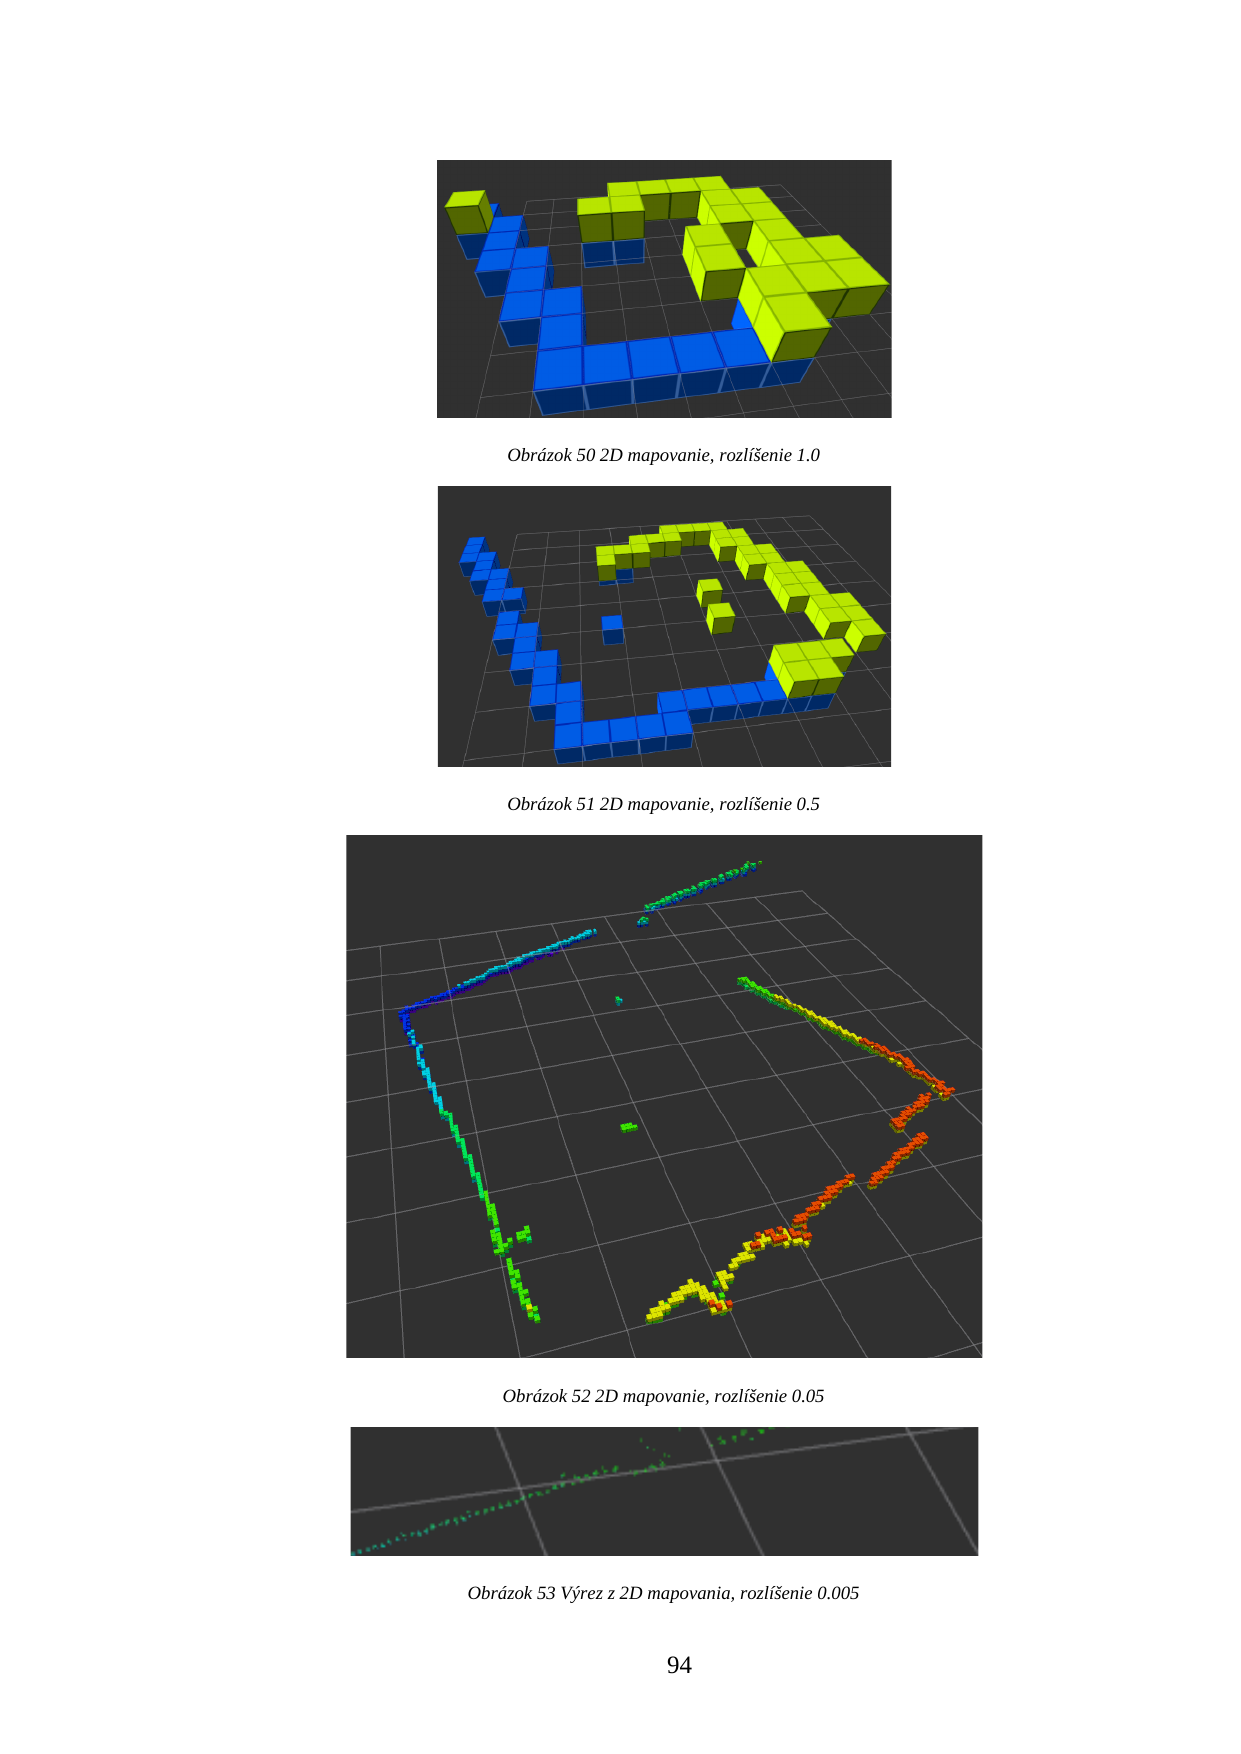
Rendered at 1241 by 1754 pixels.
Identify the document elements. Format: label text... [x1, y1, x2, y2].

picture [346, 835, 983, 1358]
picture [437, 160, 892, 418]
picture [437, 486, 892, 767]
text Obrázok 51 2D mapovanie, rozlíšenie 0.5 [207, 793, 1122, 815]
picture [350, 1427, 979, 1556]
text Obrázok 50 2D mapovanie, rozlíšenie 1.0 [207, 444, 1122, 466]
text Obrázok 53 Výrez z 2D mapovania, rozlíšenie 0.005 [207, 1582, 1122, 1603]
text Obrázok 52 2D mapovanie, rozlíšenie 0.05 [207, 1384, 1122, 1406]
